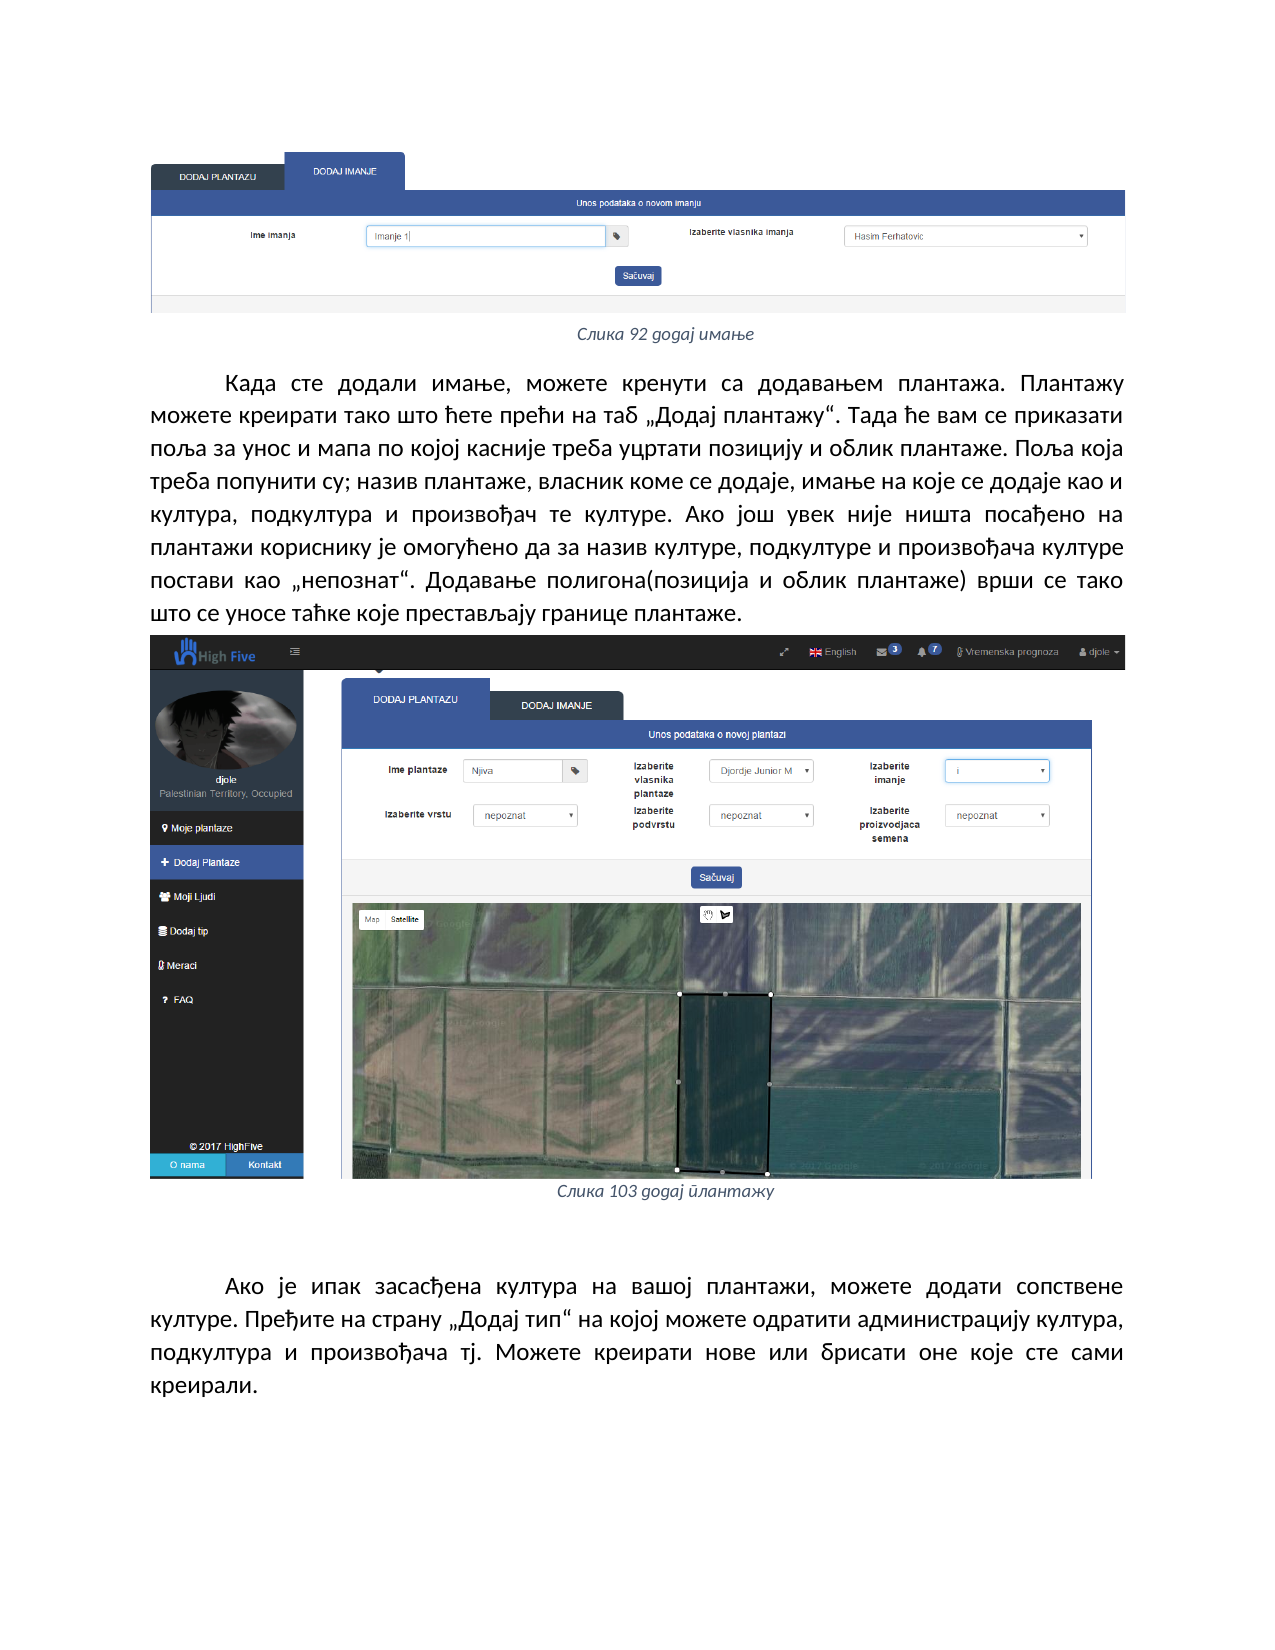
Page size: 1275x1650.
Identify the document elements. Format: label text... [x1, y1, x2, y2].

picture [150, 635, 1125, 1179]
text Када сте додали имање, можете кренути са додавањем плантажа. Плантажу можете креирати тако што ћете прећи на таб „Додај плантажу“. Тада ће вам се приказати поља за унос и мапа по којој касније треба уцртати позицију и облик плантаже. Поља која треба попунити су; назив плантаже, власник коме се додаје, имање на које се додаје као и култура, подкултура и произвођач те културе. Ако још увек није ништа посађено на плантажи кориснику је омогућено да за назив културе, подкултуре и произвођача културе постави као „непознат“. Додавање полигона(позиција и облик плантаже) врши се тако што се уносе таћке које престављају границе плантаже. [150, 332, 1125, 628]
picture [150, 150, 1125, 313]
text Ако је ипак засасђена култура на вашој плантажи, можете додати сопствене културе. Пређите на страну „Додај тип“ на којој можете одратити администрацију култура, подкултура и произвођача тј. Можете креирати нове или брисати оне које сте сами креирали. [150, 1270, 1125, 1399]
